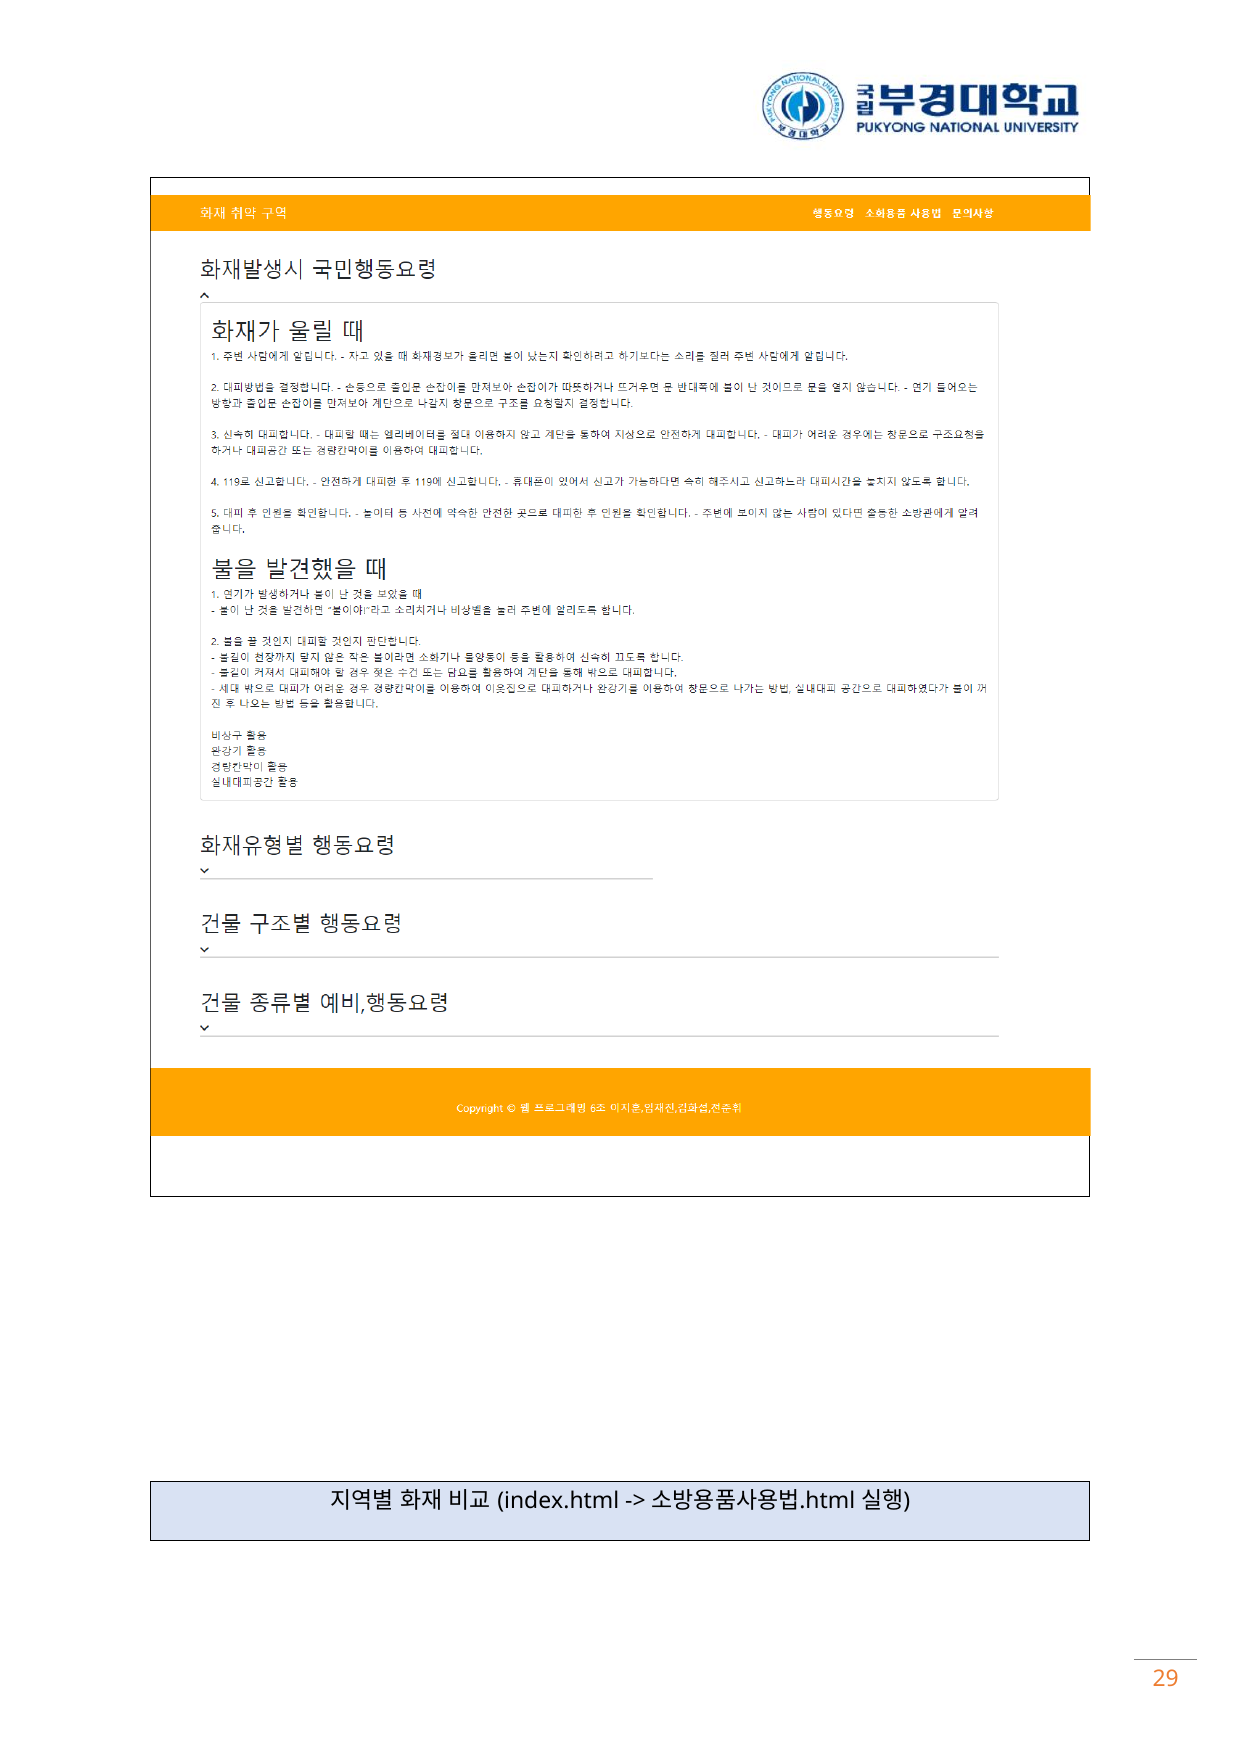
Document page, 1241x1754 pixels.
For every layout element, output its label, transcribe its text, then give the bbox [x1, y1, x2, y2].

table_cell [151, 178, 1089, 195]
table_cell [151, 1136, 1089, 1196]
picture [150, 195, 1091, 1136]
picture [753, 60, 1091, 151]
table_header 지역별 화재 비교 (index.html -> 소방용품사용법.html 실행) [151, 1482, 1089, 1540]
